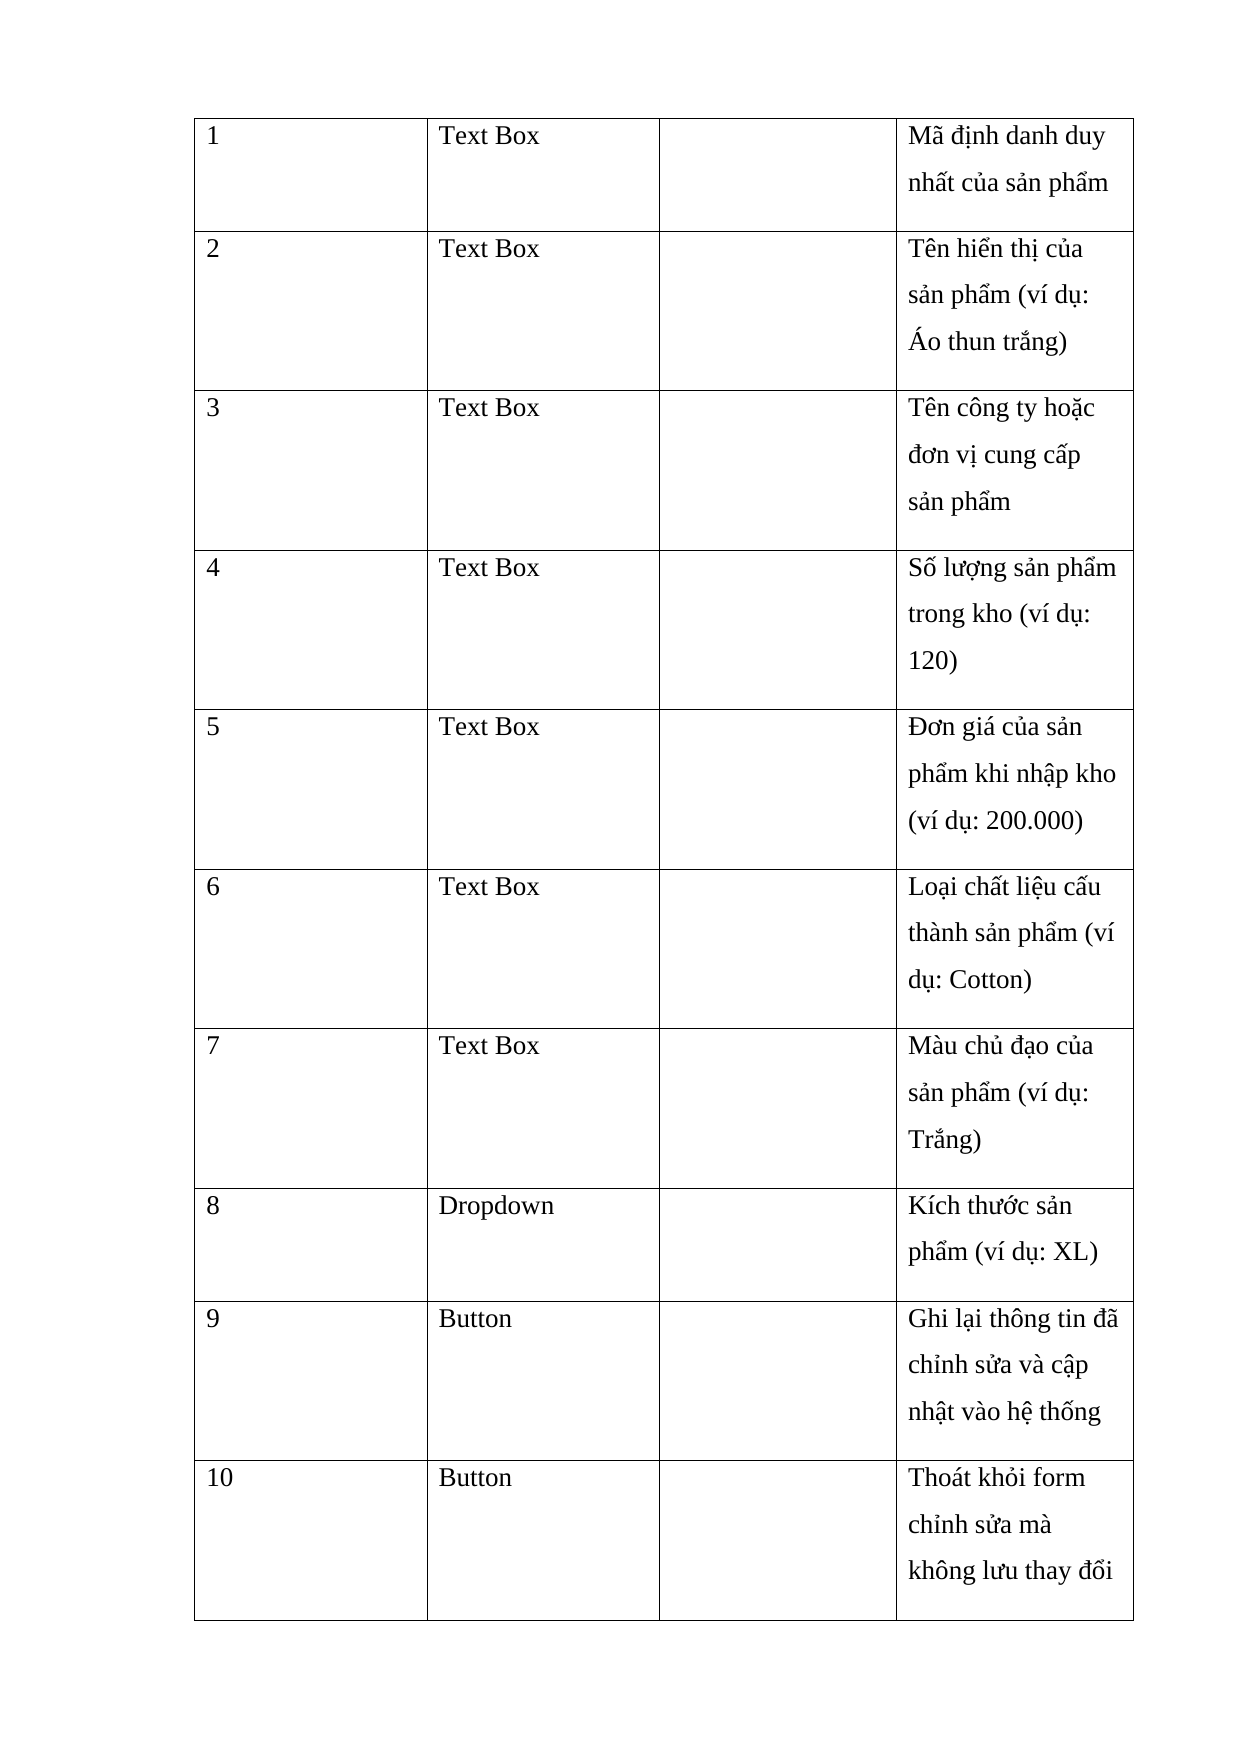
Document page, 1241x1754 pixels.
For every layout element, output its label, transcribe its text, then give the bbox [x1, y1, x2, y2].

table_cell [660, 232, 896, 390]
table_cell Button [428, 1461, 659, 1619]
table_cell Tên hiển thị của sản phẩm (ví dụ: Áo thun trắng) [897, 232, 1133, 390]
table_cell 6 [195, 870, 427, 1028]
table_cell 10 [195, 1461, 427, 1619]
table_cell [660, 870, 896, 1028]
table_cell 2 [195, 232, 427, 390]
table_cell [660, 119, 896, 231]
table_cell Text Box [428, 1029, 659, 1188]
table_cell [660, 710, 896, 869]
table_cell 3 [195, 391, 427, 550]
table_cell Đơn giá của sản phẩm khi nhập kho (ví dụ: 200.000) [897, 710, 1133, 869]
table_cell Text Box [428, 232, 659, 390]
table_cell Text Box [428, 551, 659, 709]
table_cell [660, 1302, 896, 1460]
table_cell Mã định danh duy nhất của sản phẩm [897, 119, 1133, 231]
table_cell 5 [195, 710, 427, 869]
table_cell [660, 391, 896, 550]
table_cell Kích thước sản phẩm (ví dụ: XL) [897, 1189, 1133, 1301]
table_cell Dropdown [428, 1189, 659, 1301]
table_cell [660, 551, 896, 709]
table_cell 7 [195, 1029, 427, 1188]
table_cell Button [428, 1302, 659, 1460]
table_cell Tên công ty hoặc đơn vị cung cấp sản phẩm [897, 391, 1133, 550]
table_cell Text Box [428, 391, 659, 550]
table_cell 9 [195, 1302, 427, 1460]
table_cell Màu chủ đạo của sản phẩm (ví dụ: Trắng) [897, 1029, 1133, 1188]
table_cell [660, 1461, 896, 1619]
table_cell Số lượng sản phẩm trong kho (ví dụ: 120) [897, 551, 1133, 709]
table_cell Text Box [428, 710, 659, 869]
table_cell 1 [195, 119, 427, 231]
table_cell Text Box [428, 119, 659, 231]
table_cell [660, 1189, 896, 1301]
table_cell Thoát khỏi form chỉnh sửa mà không lưu thay đổi [897, 1461, 1133, 1619]
table_cell Text Box [428, 870, 659, 1028]
table_cell [660, 1029, 896, 1188]
table_cell 8 [195, 1189, 427, 1301]
table_cell Ghi lại thông tin đã chỉnh sửa và cập nhật vào hệ thống [897, 1302, 1133, 1460]
table_cell Loại chất liệu cấu thành sản phẩm (ví dụ: Cotton) [897, 870, 1133, 1028]
table_cell 4 [195, 551, 427, 709]
